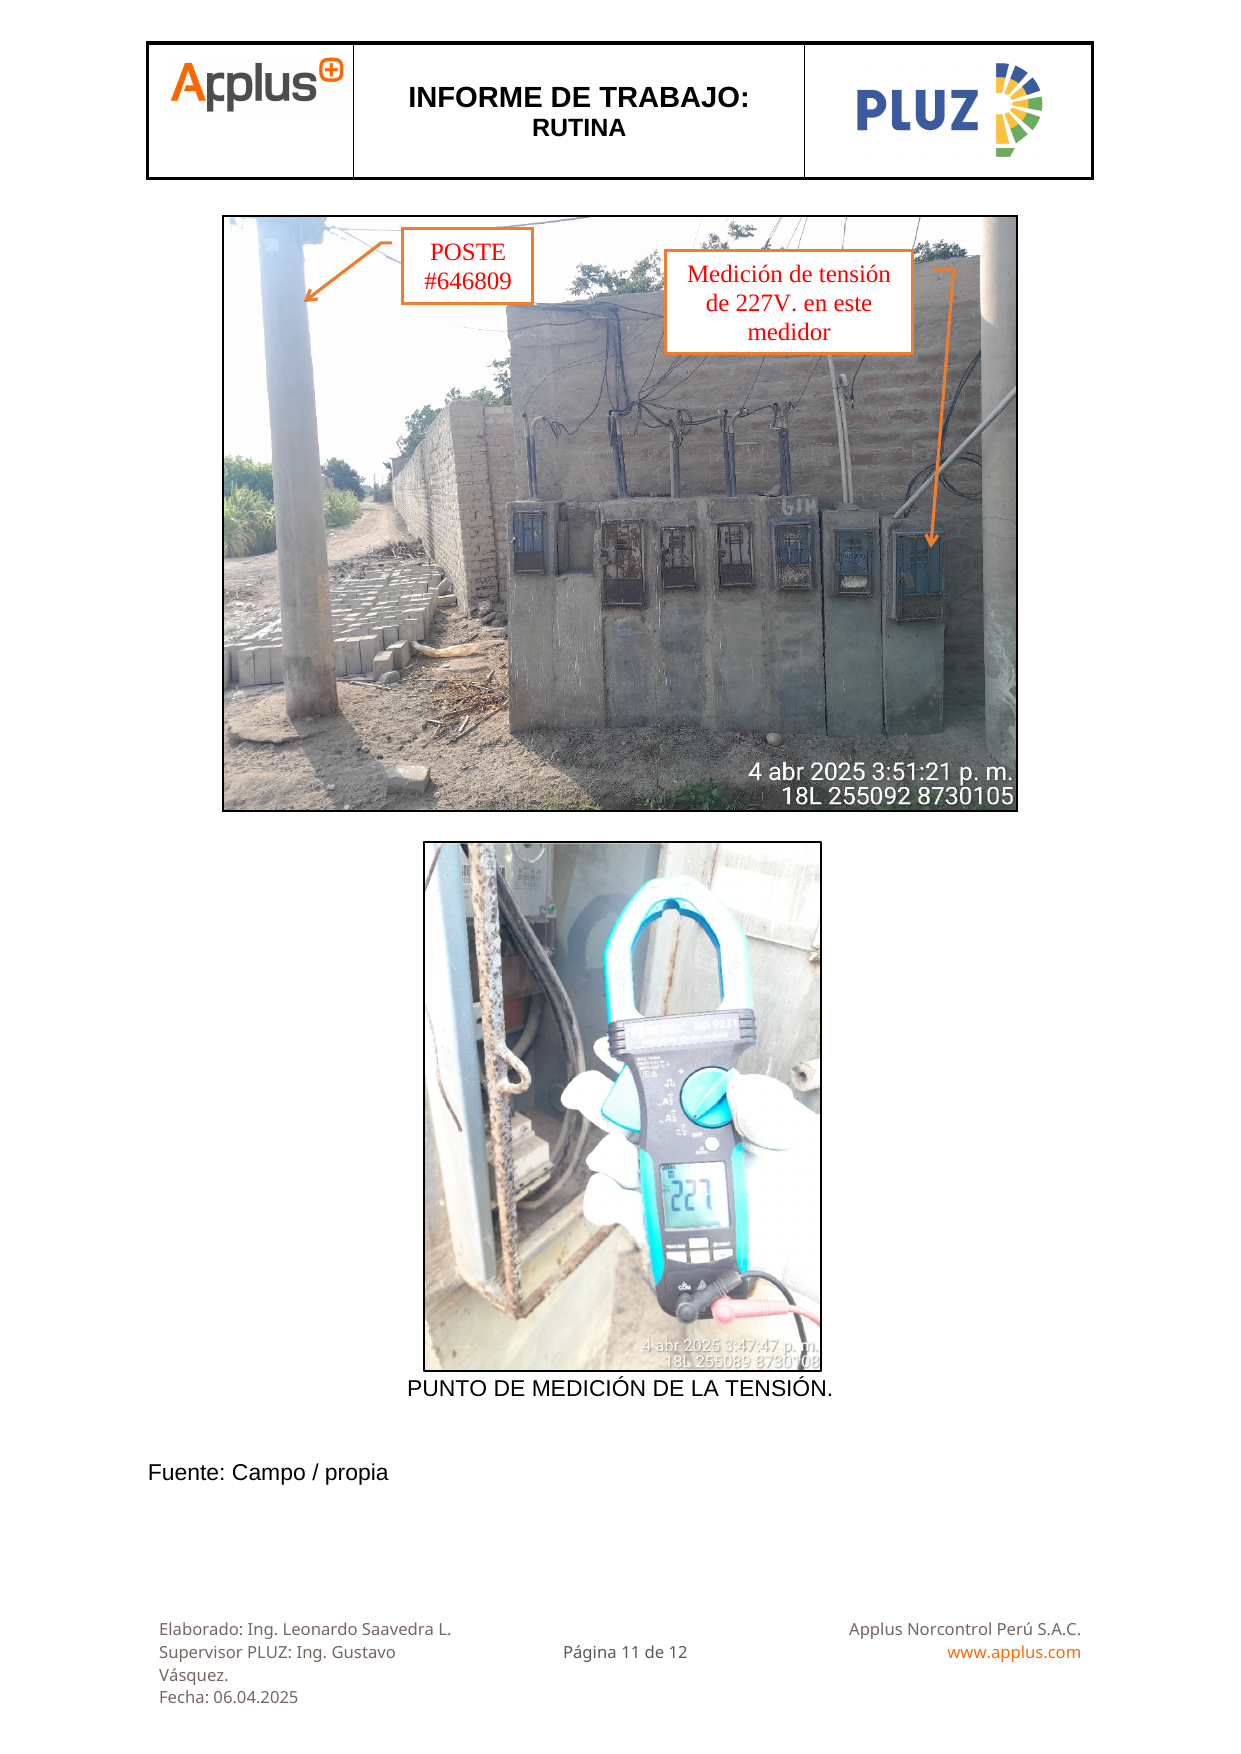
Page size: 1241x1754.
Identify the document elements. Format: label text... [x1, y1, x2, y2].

picture [224, 217, 1016, 810]
text Fuente: Campo / propia [148, 1459, 1092, 1486]
picture [425, 844, 820, 1370]
picture [165, 55, 348, 120]
picture [847, 50, 1050, 165]
text PUNTO DE MEDICIÓN DE LA TENSIÓN. [148, 1375, 1092, 1402]
